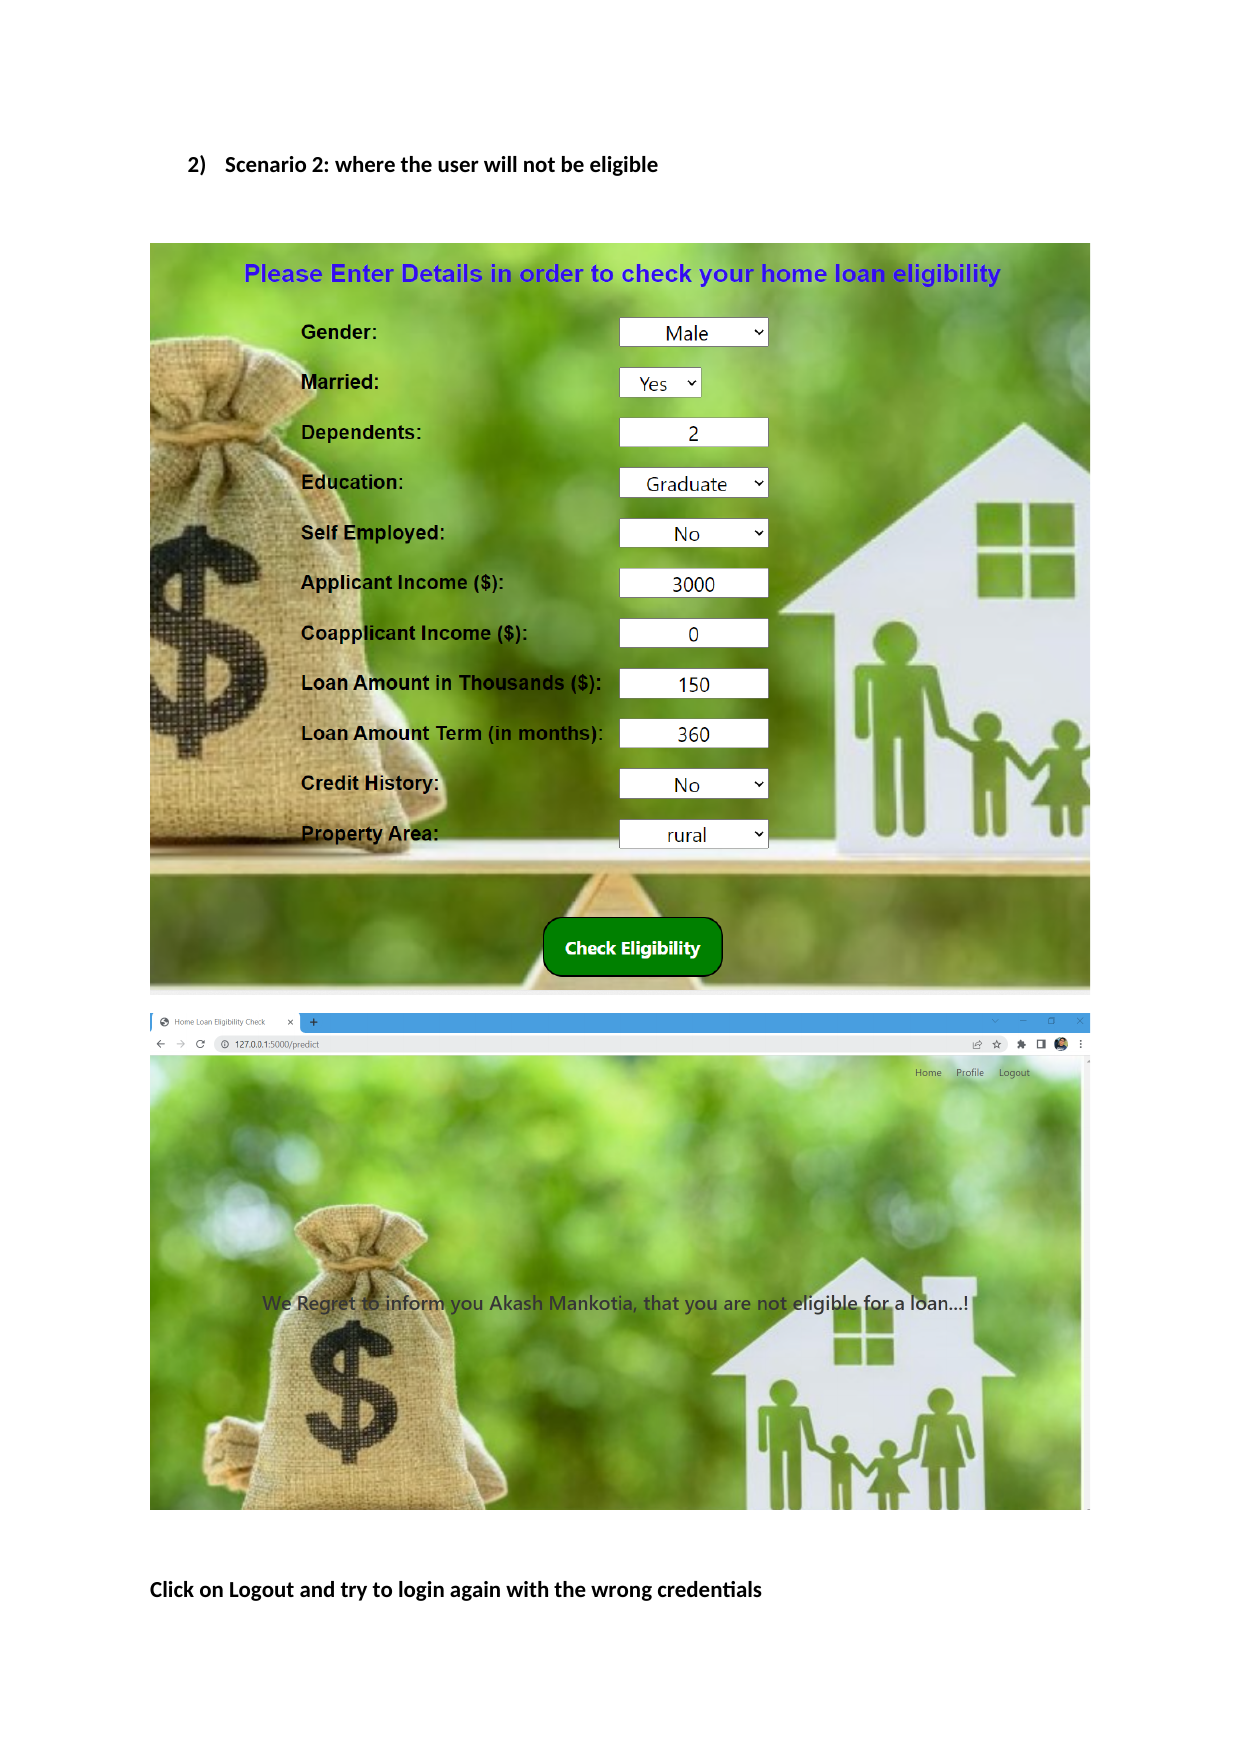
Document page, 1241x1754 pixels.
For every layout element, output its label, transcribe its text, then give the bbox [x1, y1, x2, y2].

picture [150, 1013, 1091, 1510]
text Click on Logout and try to login again with the wrong credentials [150, 1576, 1090, 1604]
picture [150, 243, 1091, 995]
list Scenario 2: where the user will not be eligible [187, 150, 1090, 178]
